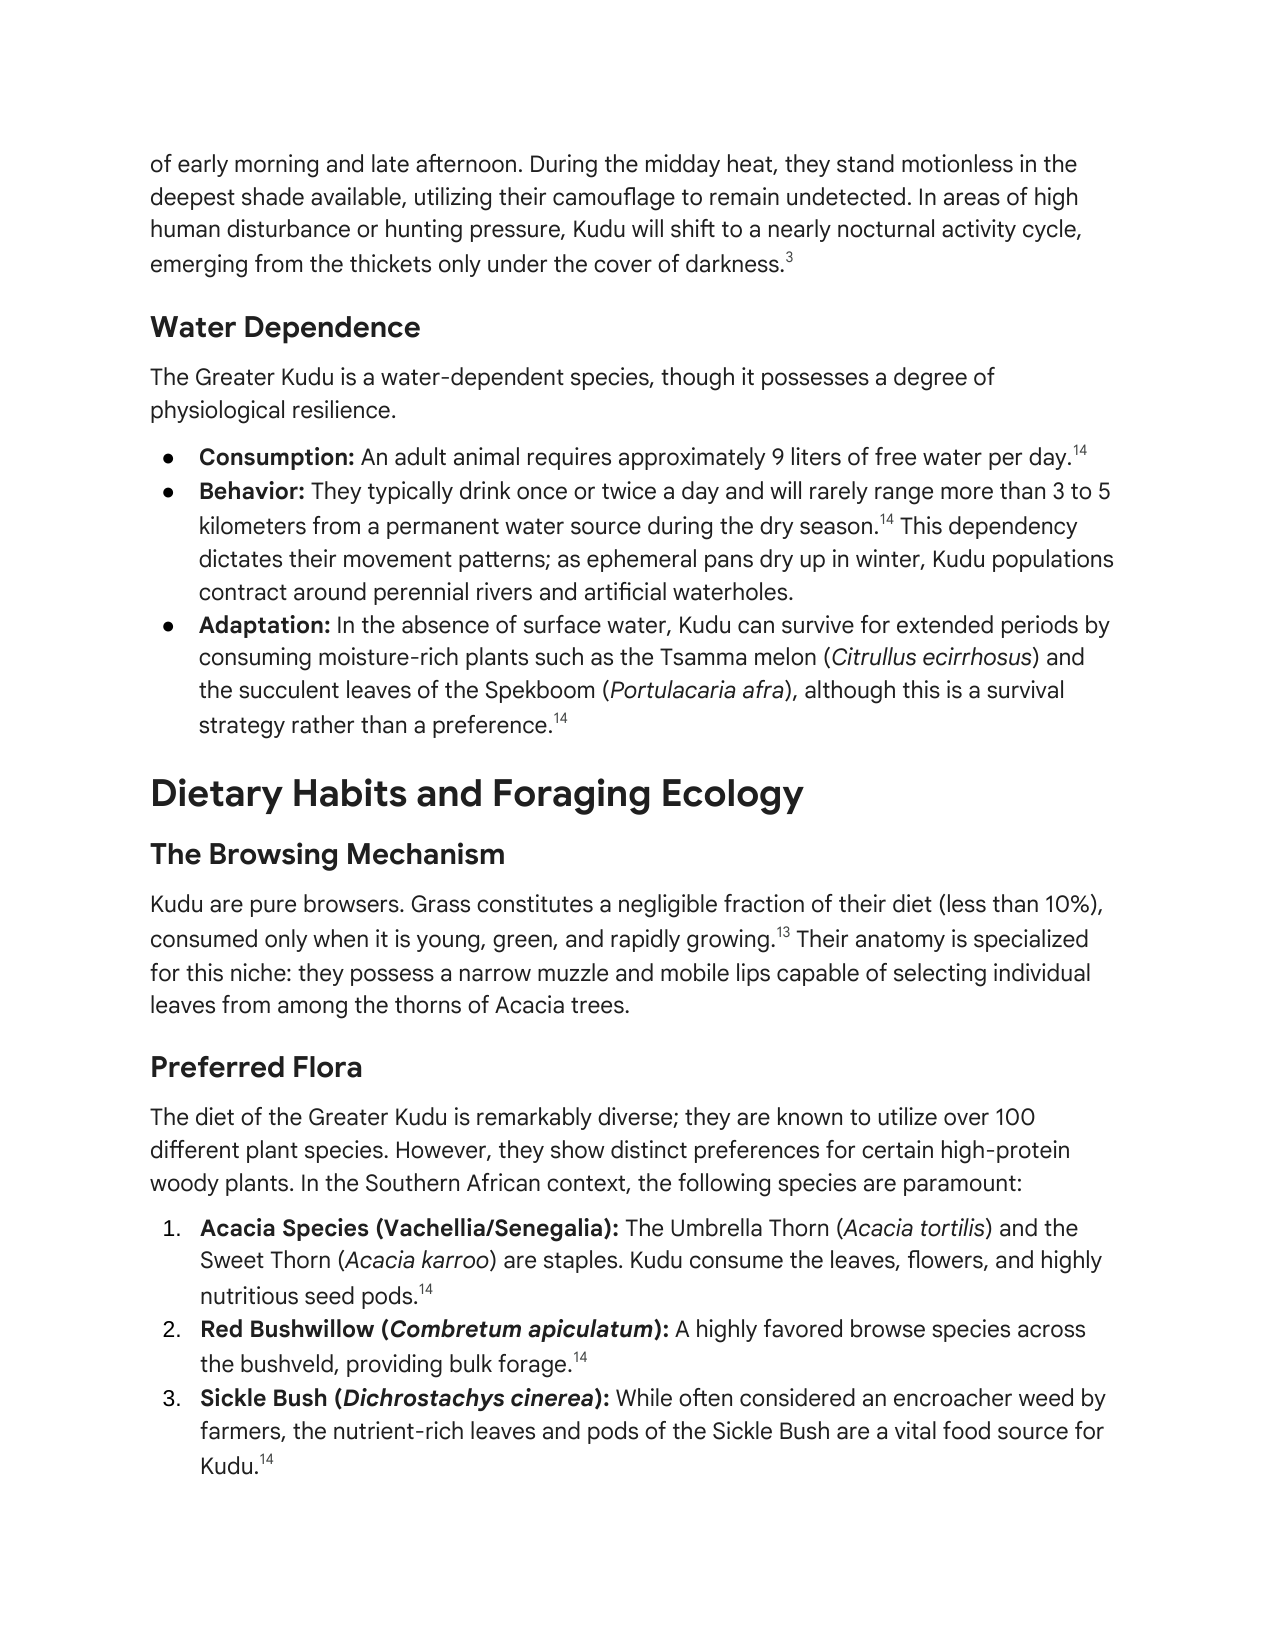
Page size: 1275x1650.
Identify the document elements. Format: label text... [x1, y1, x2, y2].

list Acacia Species (Vachellia/Senegalia): The Umbrella Thorn (Acacia tortilis) and the Sweet Thorn (Acacia karroo) are staples. Kudu consume the leaves, flowers, and highly nutritious seed pods.14 [162, 1214, 1125, 1311]
list Sickle Bush (Dichrostachys cinerea): While often considered an encroacher weed by farmers, the nutrient-rich leaves and pods of the Sickle Bush are a vital food source for Kudu.14 [162, 1384, 1125, 1482]
text Kudu are pure browsers. Grass constitutes a negligible fraction of their diet (less than 10%), consumed only when it is young, green, and rapidly growing.13 Their anatomy is specialized for this niche: they possess a narrow muzzle and mobile lips capable of selecting individual leaves from among the thorns of Acacia trees. [150, 890, 1125, 1020]
text The diet of the Greater Kudu is remarkably diverse; they are known to utilize over 100 different plant species. However, they show distinct preferences for certain high-protein woody plants. In the Southern African context, the following species are paramount: [150, 1103, 1125, 1198]
subtitle Dietary Habits and Foraging Ecology [150, 770, 1125, 817]
subtitle Water Dependence [150, 309, 1125, 346]
list Adaptation: In the absence of surface water, Kudu can survive for extended periods by consuming moisture-rich plants such as the Tsamma melon (Citrullus ecirrhosus) and the succulent leaves of the Spekboom (Portulacaria afra), although this is a survival strategy rather than a preference.14 [161, 611, 1125, 741]
subtitle Preferred Flora [150, 1049, 1125, 1086]
list Behavior: They typically drink once or twice a day and will rarely range more than 3 to 5 kilometers from a permanent water source during the dry season.14 This dependency dictates their movement patterns; as ephemeral pans dry up in winter, Kudu populations contract around perennial rivers and artificial waterholes. [161, 477, 1125, 607]
text The Greater Kudu is a water-dependent species, though it possesses a degree of physiological resilience. [150, 363, 1125, 425]
list Consumption: An adult animal requires approximately 9 liters of free water per day.14 [161, 441, 1125, 473]
list Red Bushwillow (Combretum apiculatum): A highly favored browse species across the bushveld, providing bulk forage.14 [162, 1316, 1125, 1380]
subtitle The Browsing Mechanism [150, 836, 1125, 873]
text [150, 150, 1125, 280]
